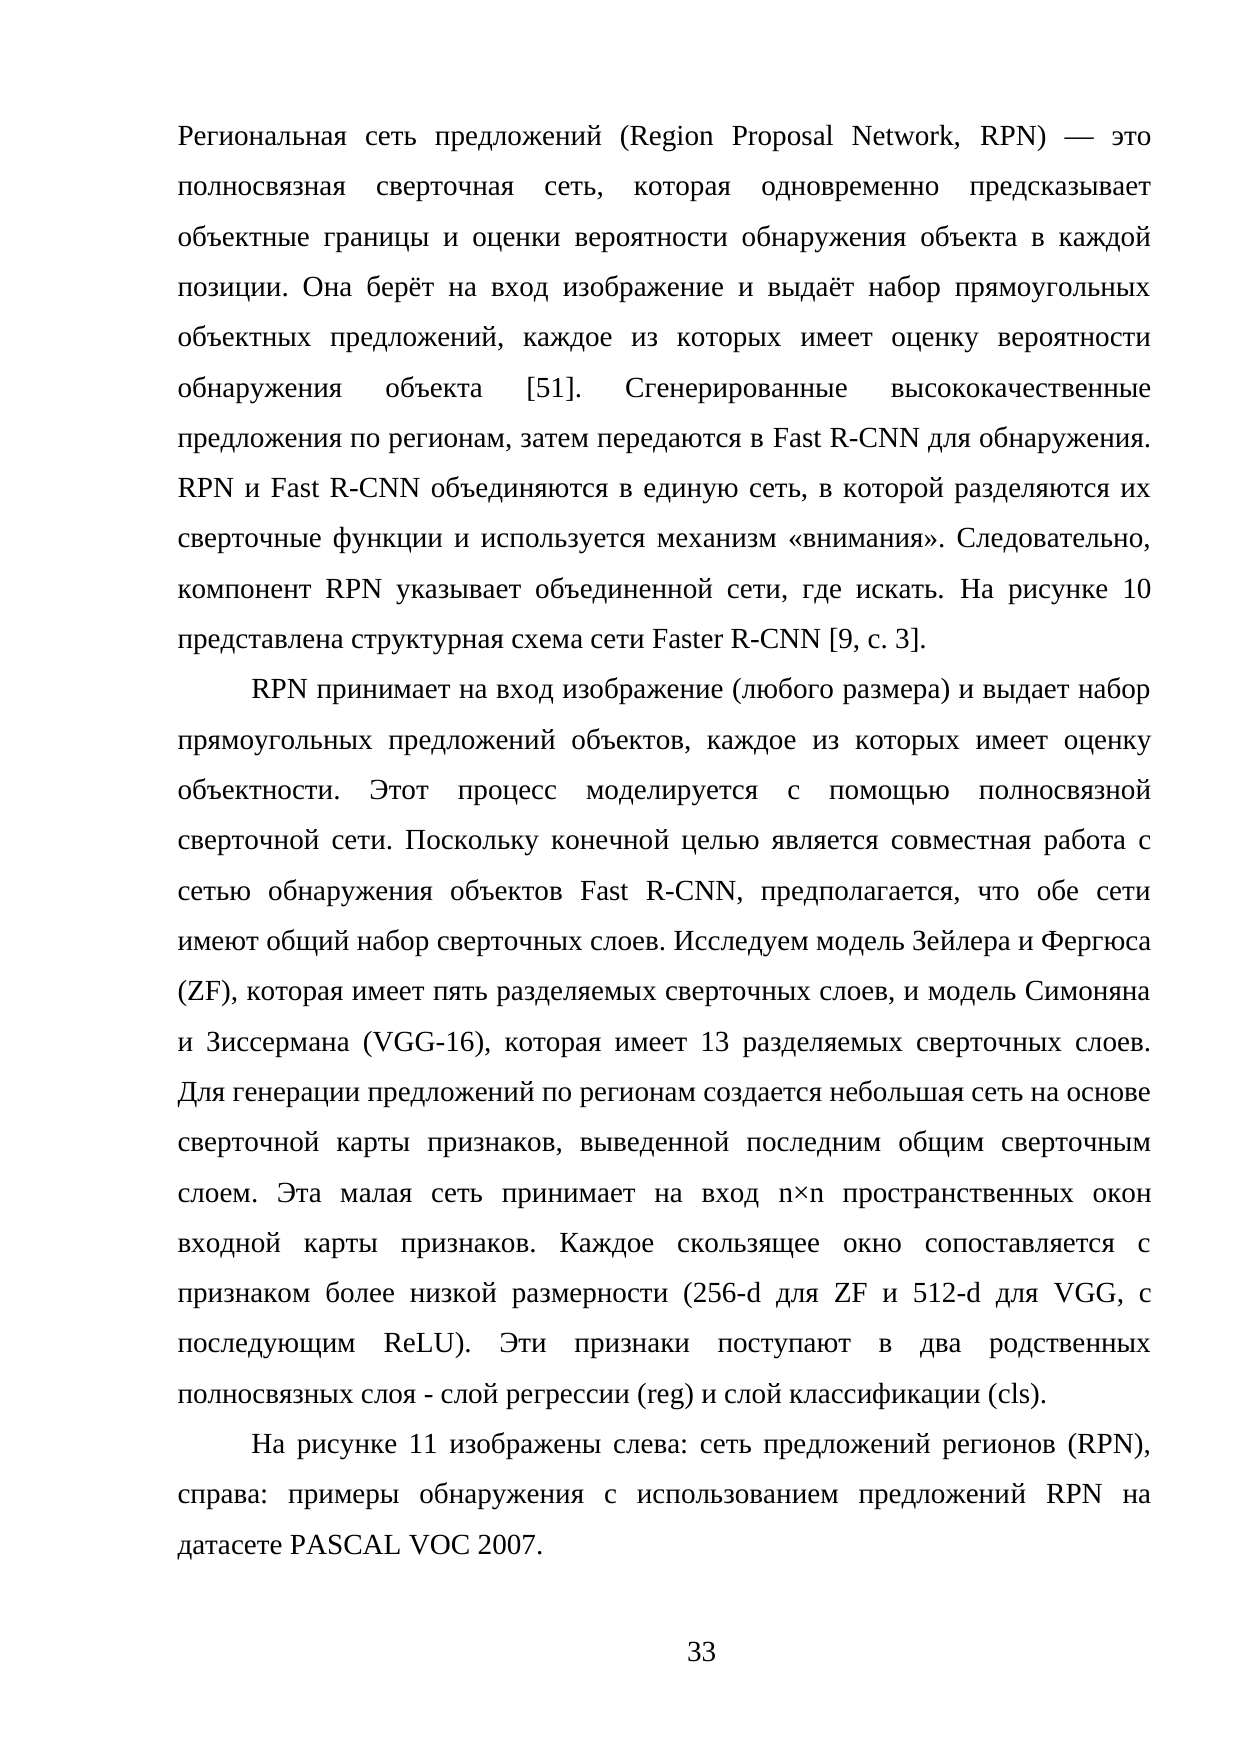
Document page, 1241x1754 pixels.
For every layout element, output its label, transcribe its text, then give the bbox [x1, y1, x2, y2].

text RPN принимает на вход изображение (любого размера) и выдает набор прямоугольных предложений объектов, каждое из которых имеет оценку объектности. Этот процесс моделируется с помощью полносвязной сверточной сети. Поскольку конечной целью является совместная работа с сетью обнаружения объектов Fast R-CNN, предполагается, что обе сети имеют общий набор сверточных слоев. Исследуем модель Зейлера и Фергюса (ZF), которая имеет пять разделяемых сверточных слоев, и модель Симоняна и Зиссермана (VGG-16), которая имеет 13 разделяемых сверточных слоев. Для генерации предложений по регионам создается небольшая сеть на основе сверточной карты признаков, выведенной последним общим сверточным слоем. Эта малая сеть принимает на вход n×n пространственных окон входной карты признаков. Каждое скользящее окно сопоставляется с признаком более низкой размерности (256-d для ZF и 512-d для VGG, с последующим ReLU). Эти признаки поступают в два родственных полносвязных слоя - слой регрессии (reg) и слой классификации (cls). [177, 672, 1152, 1409]
text На рисунке 11 изображены слева: сеть предложений регионов (RPN), справа: примеры обнаружения с использованием предложений RPN на датасете PASCAL VOC 2007. [177, 1426, 1152, 1560]
